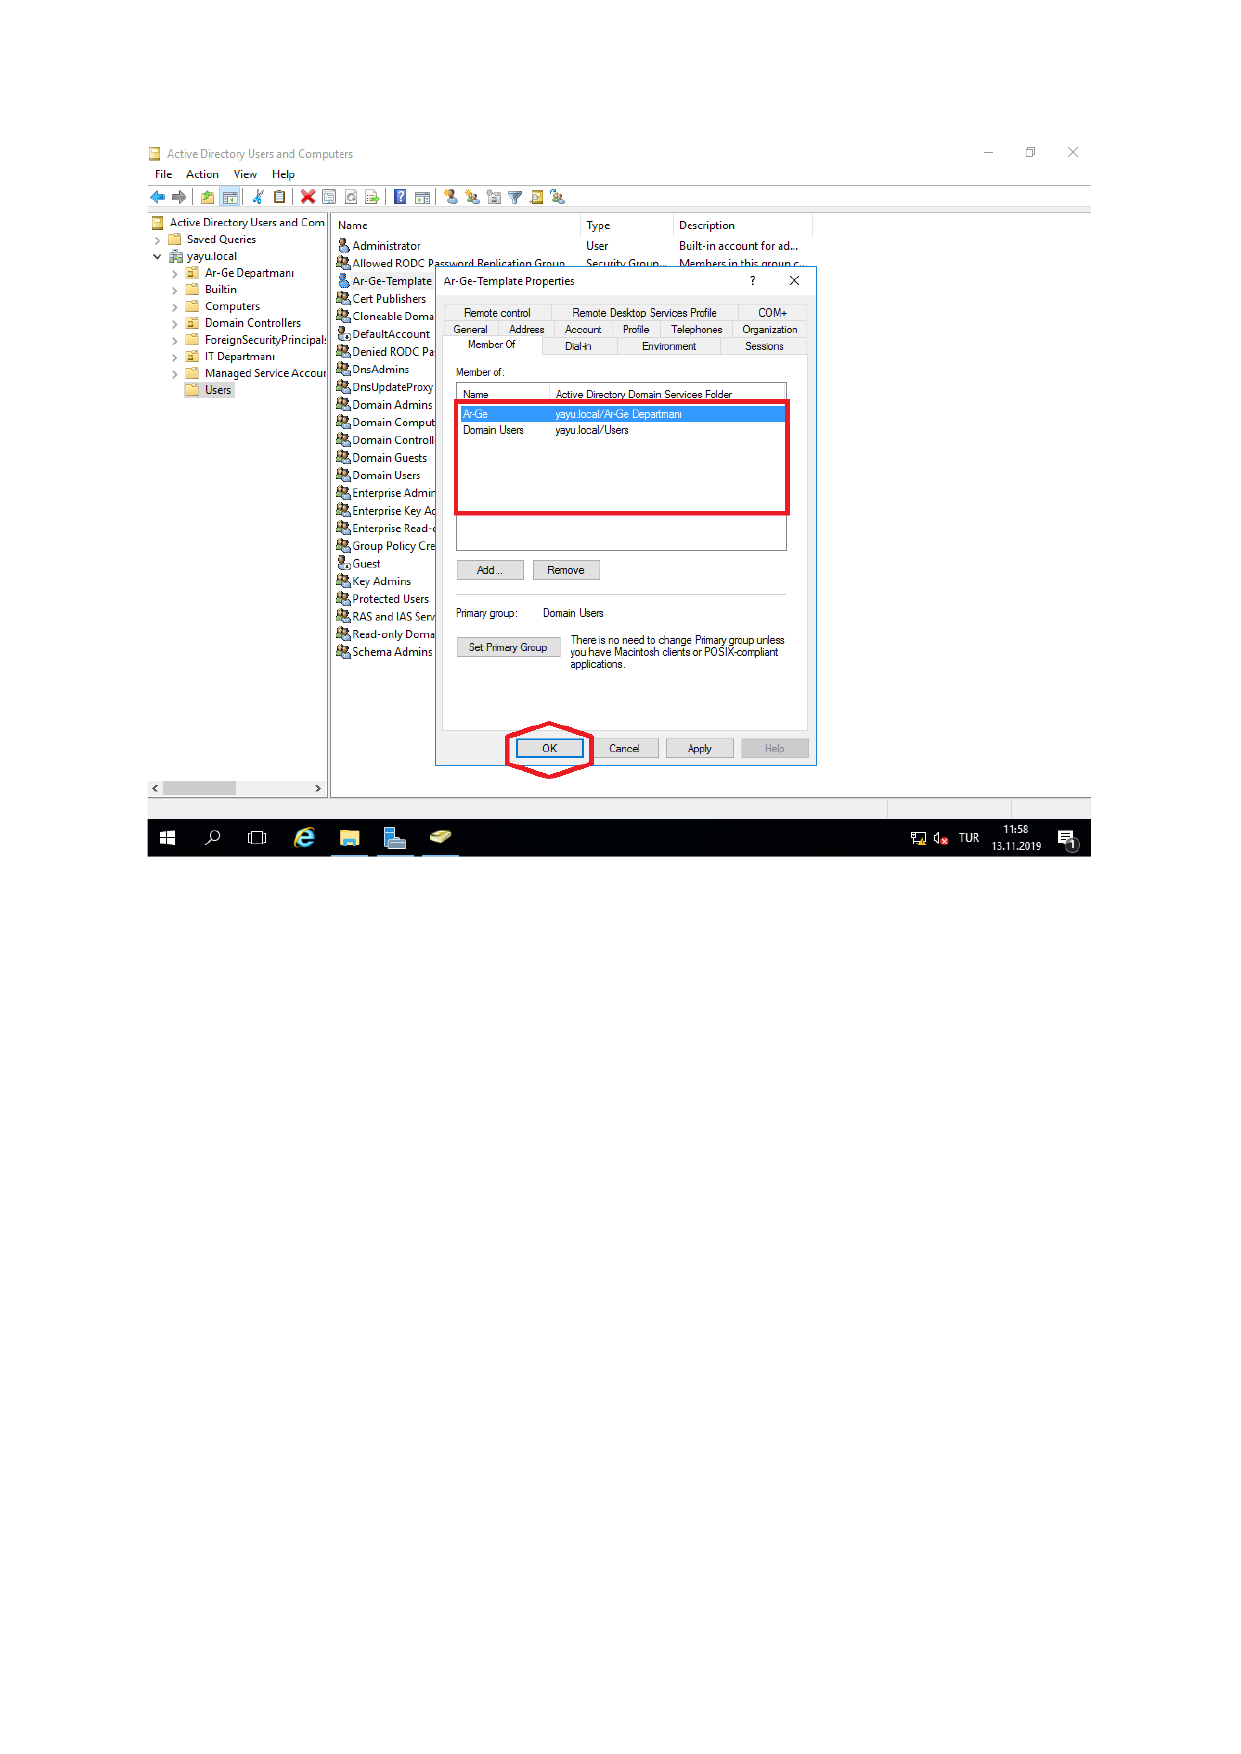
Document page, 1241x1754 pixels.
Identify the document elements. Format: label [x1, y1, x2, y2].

picture [147, 147, 1091, 857]
